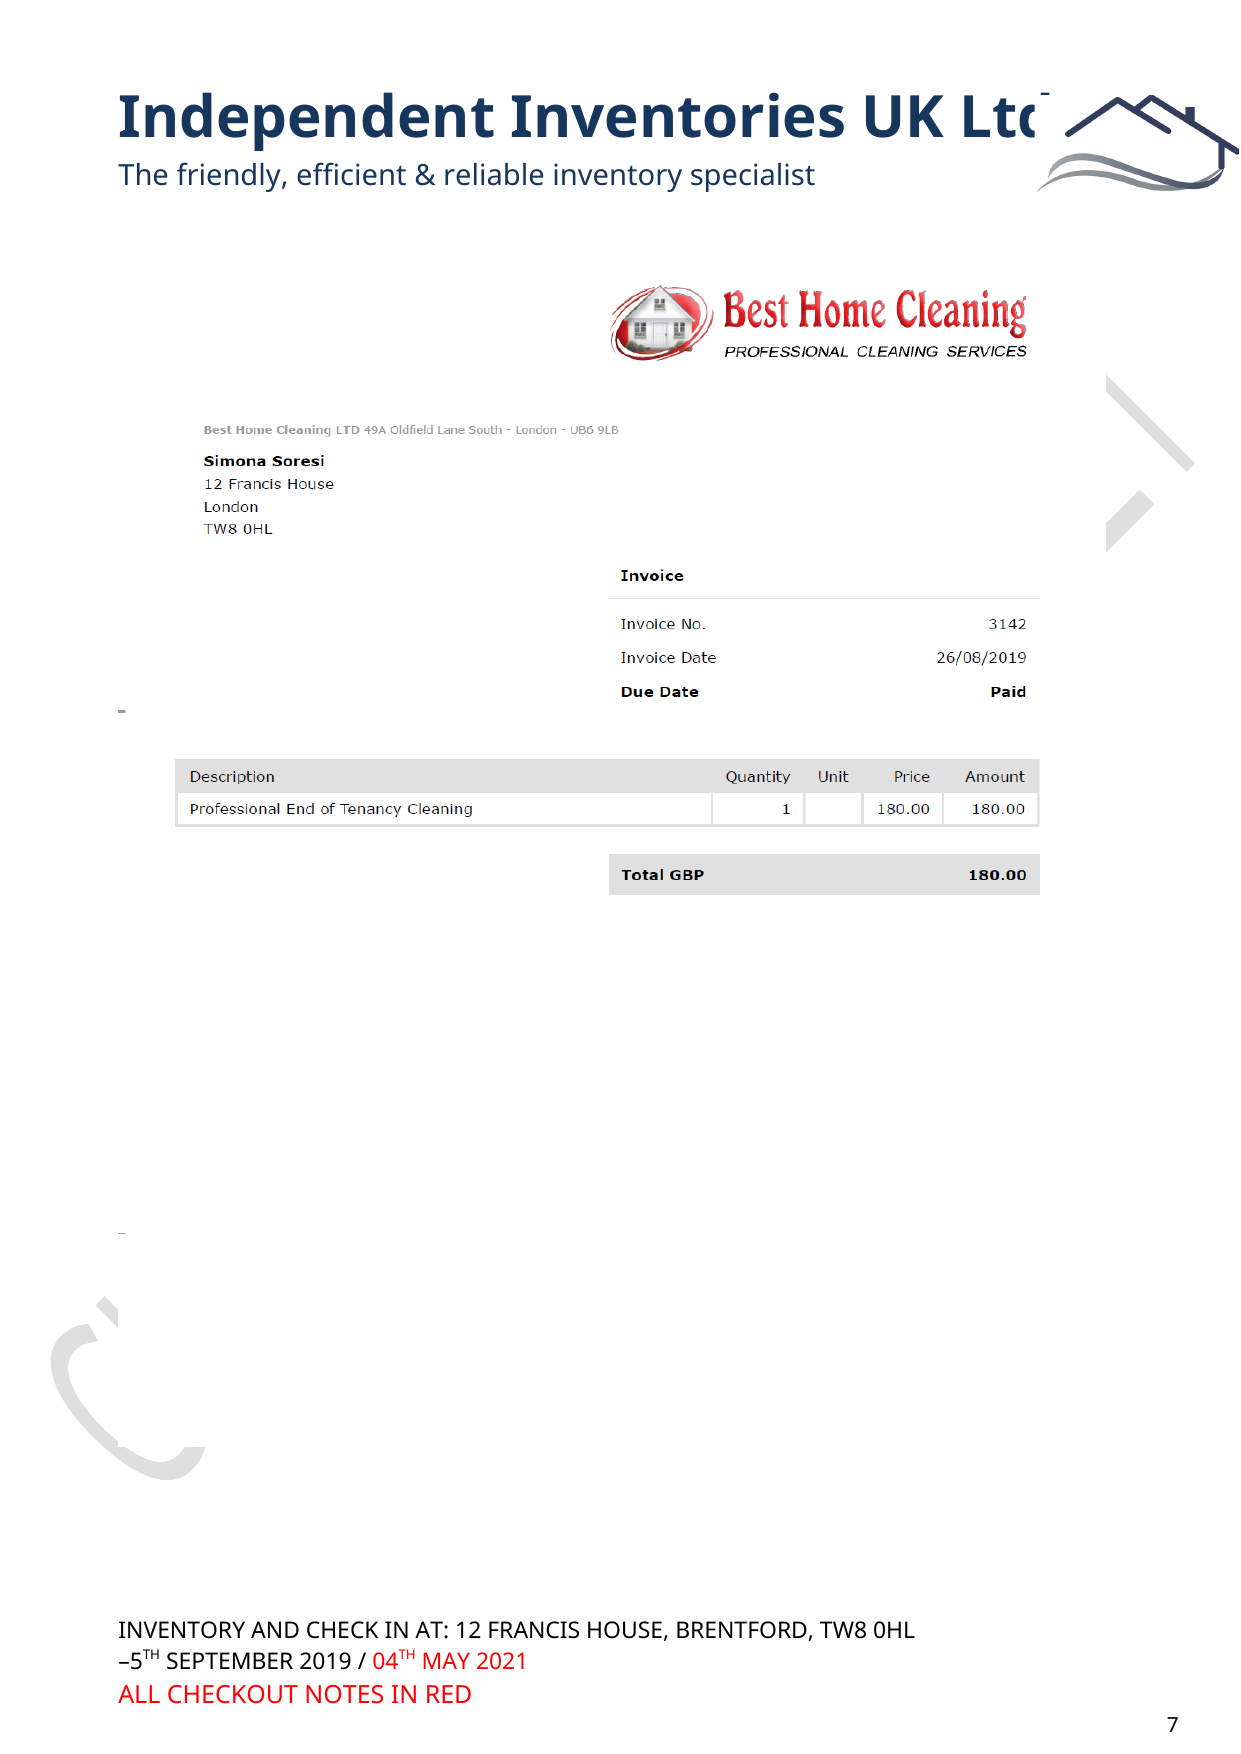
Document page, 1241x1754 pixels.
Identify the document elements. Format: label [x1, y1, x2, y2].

picture [1034, 95, 1240, 192]
